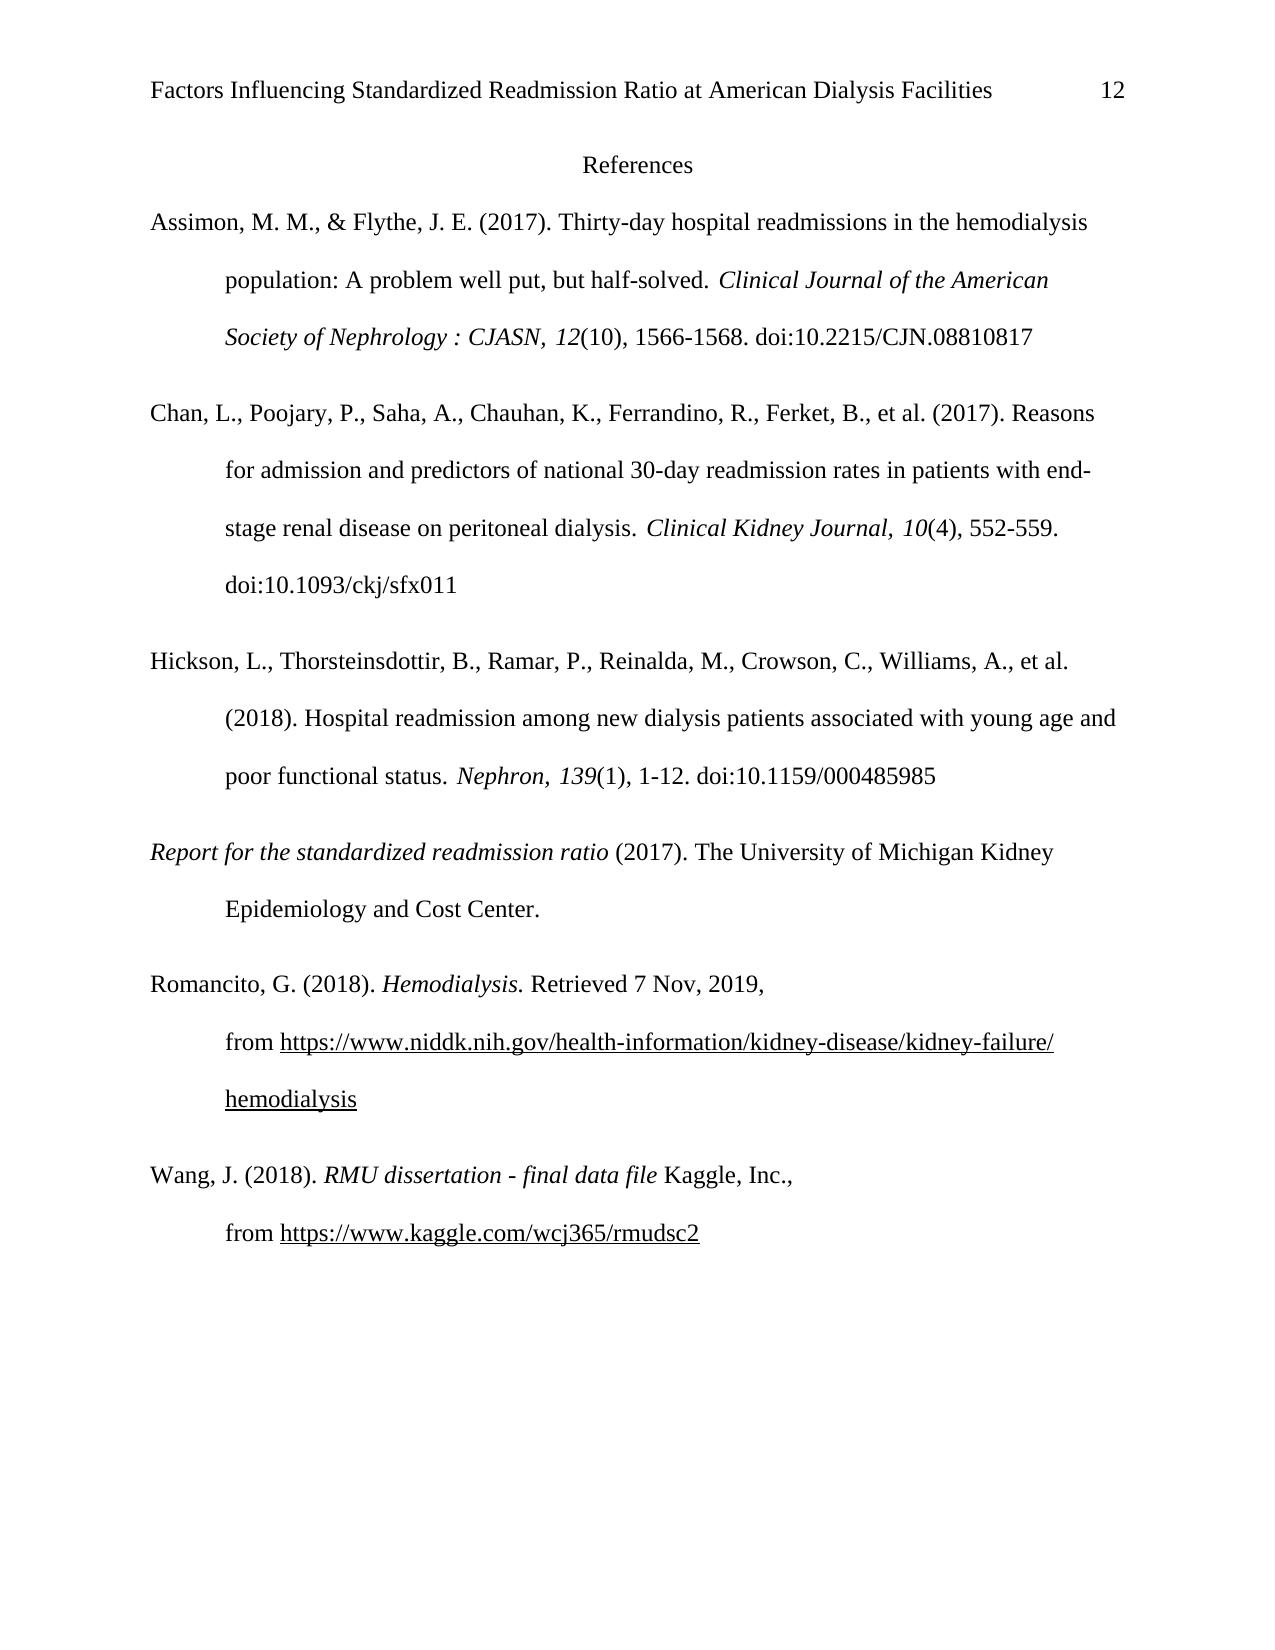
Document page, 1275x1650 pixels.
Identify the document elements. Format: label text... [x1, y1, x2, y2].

text Hickson, L., Thorsteinsdottir, B., Ramar, P., Reinalda, M., Crowson, C., Williams, A., et al. (2018). Hospital readmission among new dialysis patients associated with young age and poor functional status. Nephron, 139(1), 1-12. doi:10.1159/000485985 [150, 646, 1125, 790]
text Wang, J. (2018). RMU dissertation - final data file Kaggle, Inc., [150, 1160, 1125, 1189]
text Chan, L., Poojary, P., Saha, A., Chauhan, K., Ferrandino, R., Ferket, B., et al. (2017). Reasons for admission and predictors of national 30-day readmission rates in patients with end-stage renal disease on peritoneal dialysis. Clinical Kidney Journal, 10(4), 552-559. doi:10.1093/ckj/sfx011 [150, 398, 1125, 599]
subtitle References [150, 150, 1125, 179]
text Assimon, M. M., & Flythe, J. E. (2017). Thirty-day hospital readmissions in the hemodialysis population: A problem well put, but half-solved. Clinical Journal of the American Society of Nephrology : CJASN, 12(10), 1566-1568. doi:10.2215/CJN.08810817 [150, 207, 1125, 351]
text Romancito, G. (2018). Hemodialysis. Retrieved 7 Nov, 2019, from https://www.niddk.nih.gov/health-information/kidney-disease/kidney-failure/hemodialysis [150, 969, 1125, 1113]
text Report for the standardized readmission ratio (2017). The University of Michigan Kidney Epidemiology and Cost Center. [150, 837, 1125, 923]
text from https://www.kaggle.com/wcj365/rmudsc2 [225, 1218, 1125, 1246]
